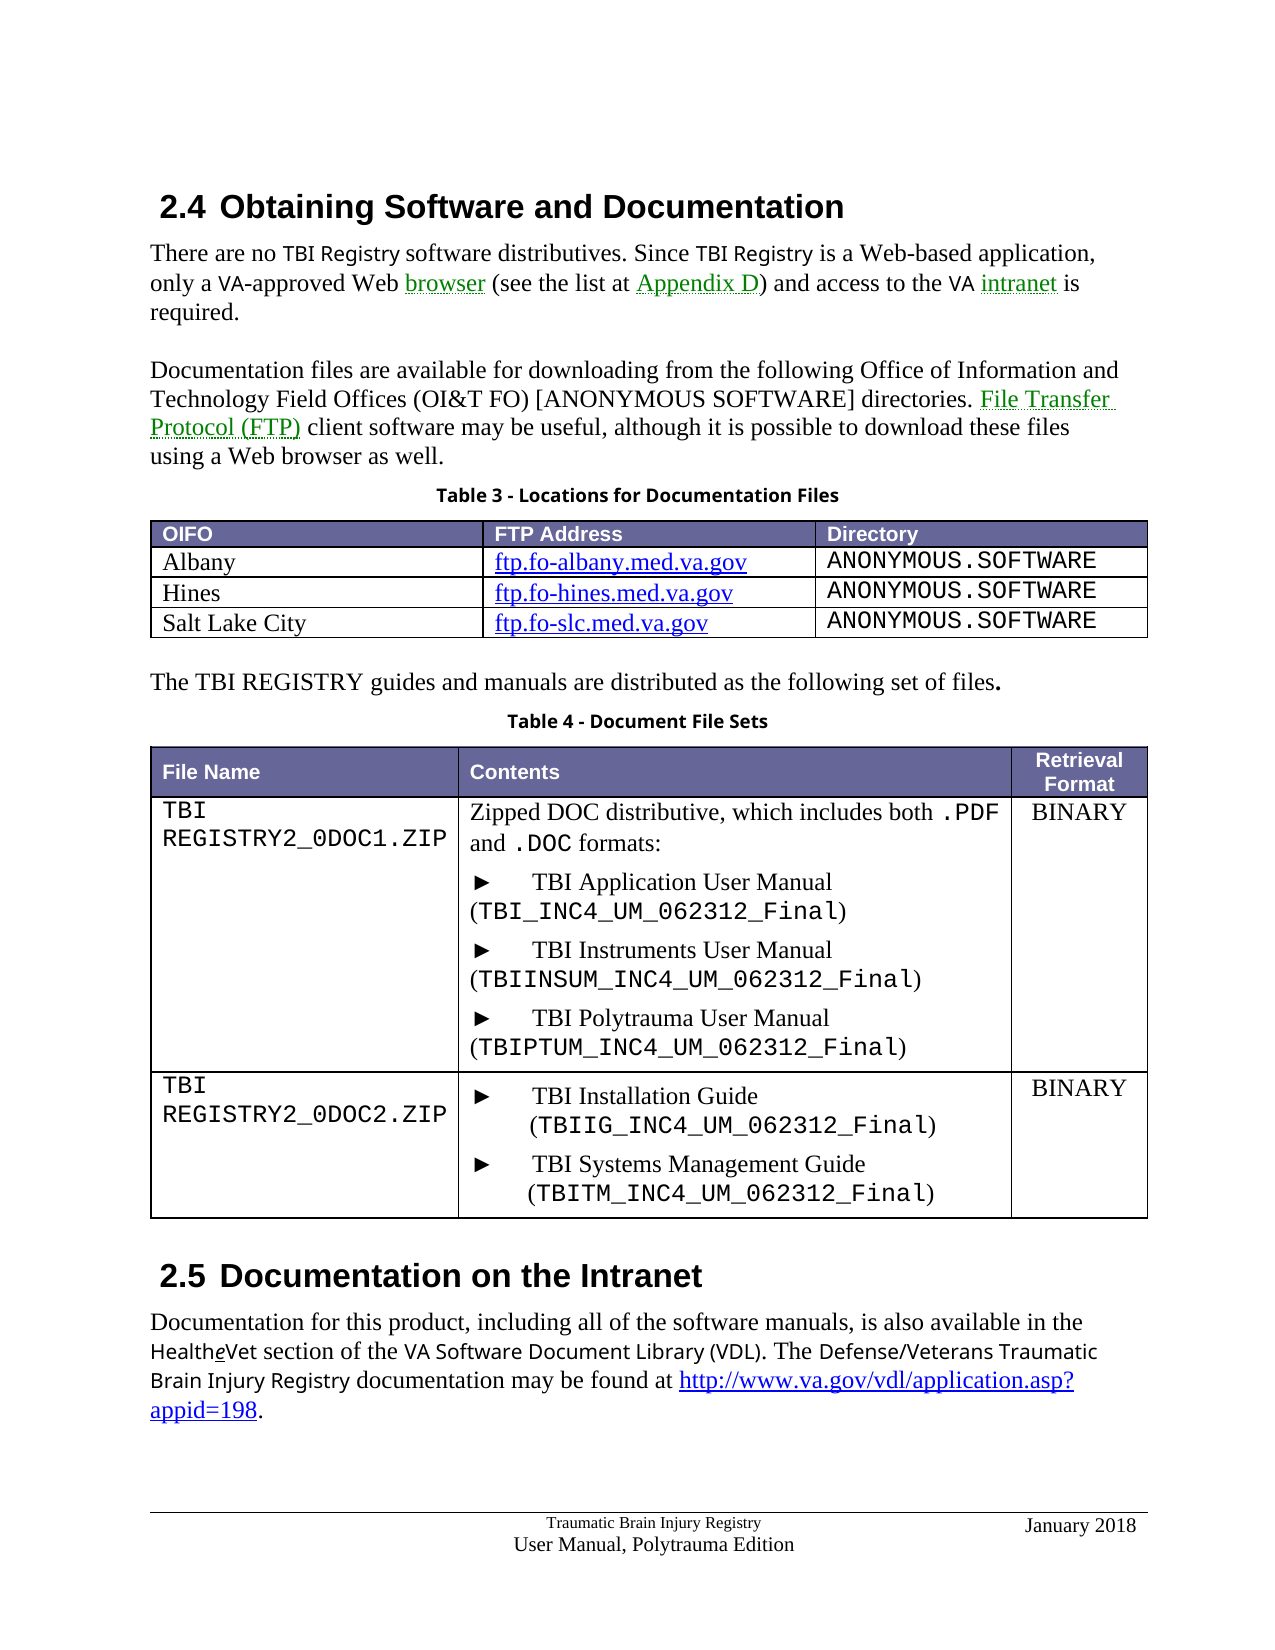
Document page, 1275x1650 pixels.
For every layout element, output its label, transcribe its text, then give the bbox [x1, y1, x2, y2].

text Documentation files are available for downloading from the following Office of Information and Technology Field Offices (OI&T FO) [ANONYMOUS SOFTWARE] directories. File Transfer Protocol (FTP) client software may be useful, although it is possible to download these files using a Web browser as well. [150, 355, 1125, 470]
table_cell ftp.fo-slc.med.va.gov [484, 608, 815, 637]
table_header FTP Address [484, 522, 815, 546]
table_cell ftp.fo-albany.med.va.gov [484, 548, 815, 576]
text Table 3 - Locations for Documentation Files [150, 482, 1125, 508]
table_cell Salt Lake City [152, 608, 482, 637]
text Documentation for this product, including all of the software manuals, is also available in the HealtheVet section of the VA Software Document Library (VDL). The Defense/Veterans Traumatic Brain Injury Registry documentation may be found at http://www.va.gov/vdl/application.asp?appid=198. [150, 1307, 1125, 1423]
text There are no TBI Registry software distributives. Since TBI Registry is a Web-based application, only a VA-approved Web browser (see the list at Appendix D) and access to the VA intranet is required. [150, 238, 1125, 355]
table_cell BINARY [1012, 798, 1147, 1071]
table_header File Name [152, 748, 458, 796]
table_cell anonymous.software [816, 608, 1147, 637]
table_header Contents [459, 748, 1011, 796]
table_cell anonymous.software [816, 578, 1147, 607]
subtitle Obtaining Software and Documentation [159, 187, 1125, 226]
subtitle Documentation on the Intranet [159, 1256, 1125, 1294]
table_header Retrieval Format [1012, 748, 1147, 796]
text Table 4 - Document File Sets [150, 708, 1125, 734]
text The TBI REGISTRY guides and manuals are distributed as the following set of files. [150, 667, 1125, 696]
table_cell TBI REGISTRY2_0DOC1.ZIP [152, 798, 458, 1071]
table_header Directory [816, 522, 1147, 546]
table_cell ► TBI Installation Guide (TBIIG_INC4_UM_062312_Final) ► TBI Systems Management Guide (TBITM_INC4_UM_062312_Final) [459, 1073, 1011, 1217]
table_cell Zipped DOC distributive, which includes both .PDF and .DOC formats: ► TBI Application User Manual (TBI_INC4_UM_062312_Final) ► TBI Instruments User Manual (TBIINSUM_INC4_UM_062312_Final) ► TBI Polytrauma User Manual (TBIPTUM_INC4_UM_062312_Final) [459, 798, 1011, 1071]
table_cell TBI REGISTRY2_0DOC2.ZIP [152, 1073, 458, 1217]
table_cell Albany [152, 548, 482, 576]
table_cell anonymous.software [816, 548, 1147, 576]
table_cell BINARY [1012, 1073, 1147, 1217]
table_cell ftp.fo-hines.med.va.gov [484, 578, 815, 607]
table_header OIFO [152, 522, 482, 546]
table_cell Hines [152, 578, 482, 607]
